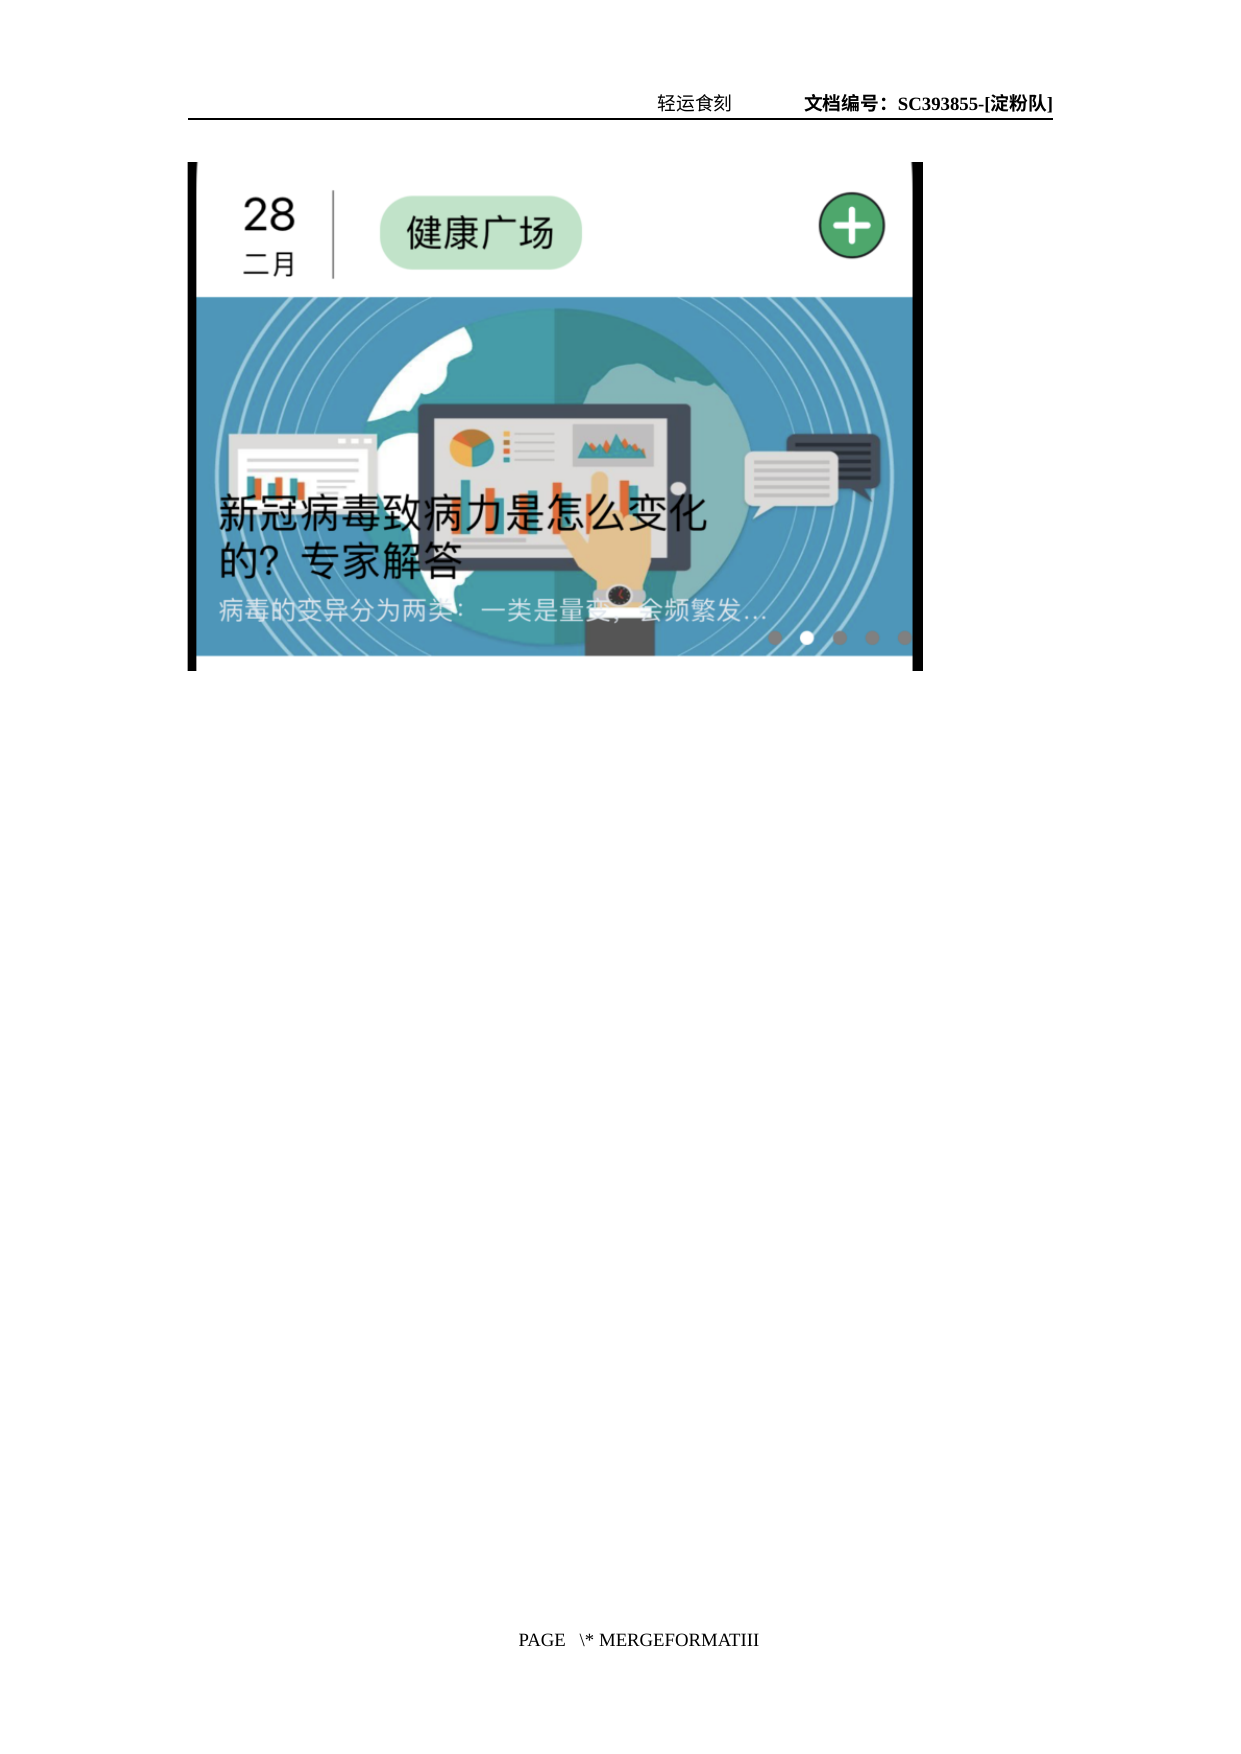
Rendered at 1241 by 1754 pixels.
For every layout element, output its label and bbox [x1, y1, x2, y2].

picture [187, 162, 923, 671]
